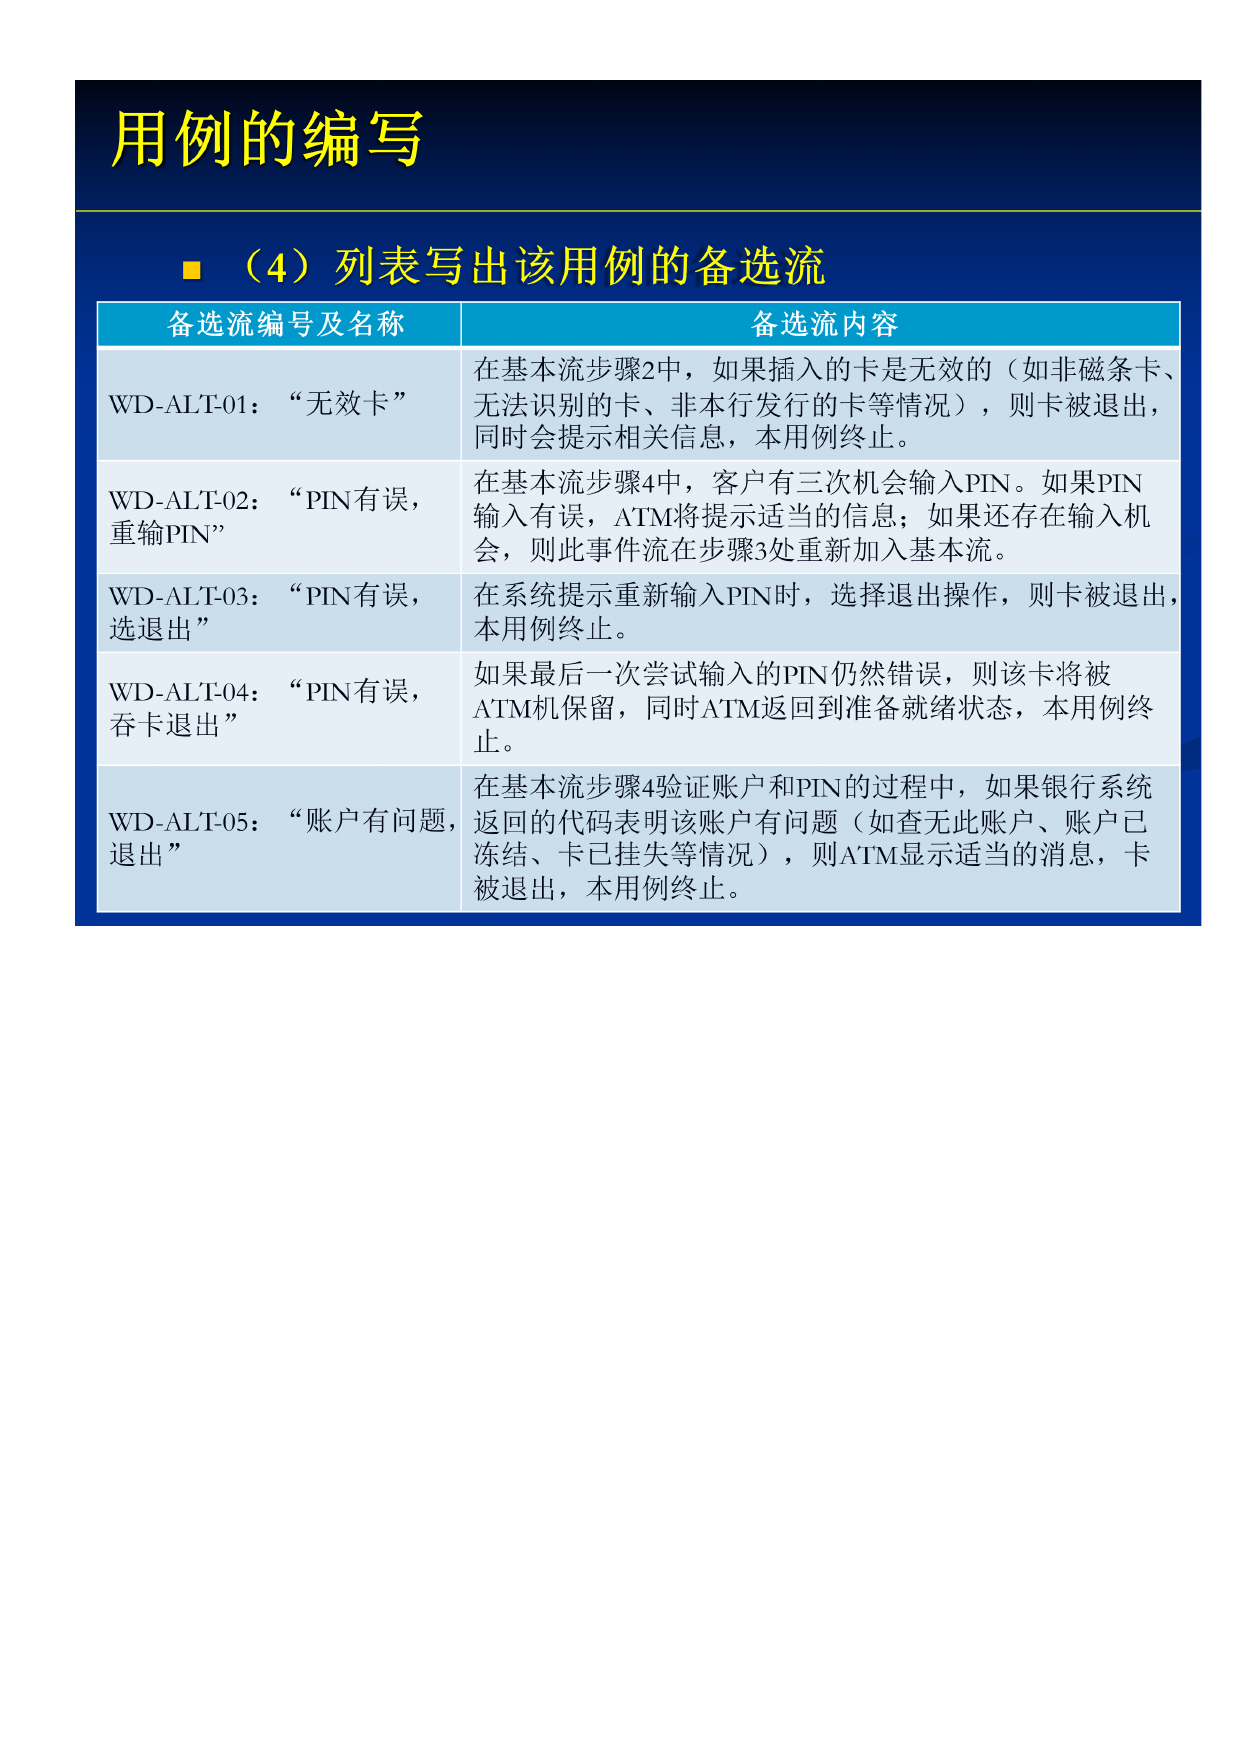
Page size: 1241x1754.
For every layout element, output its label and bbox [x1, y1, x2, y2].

picture [75, 80, 1202, 926]
